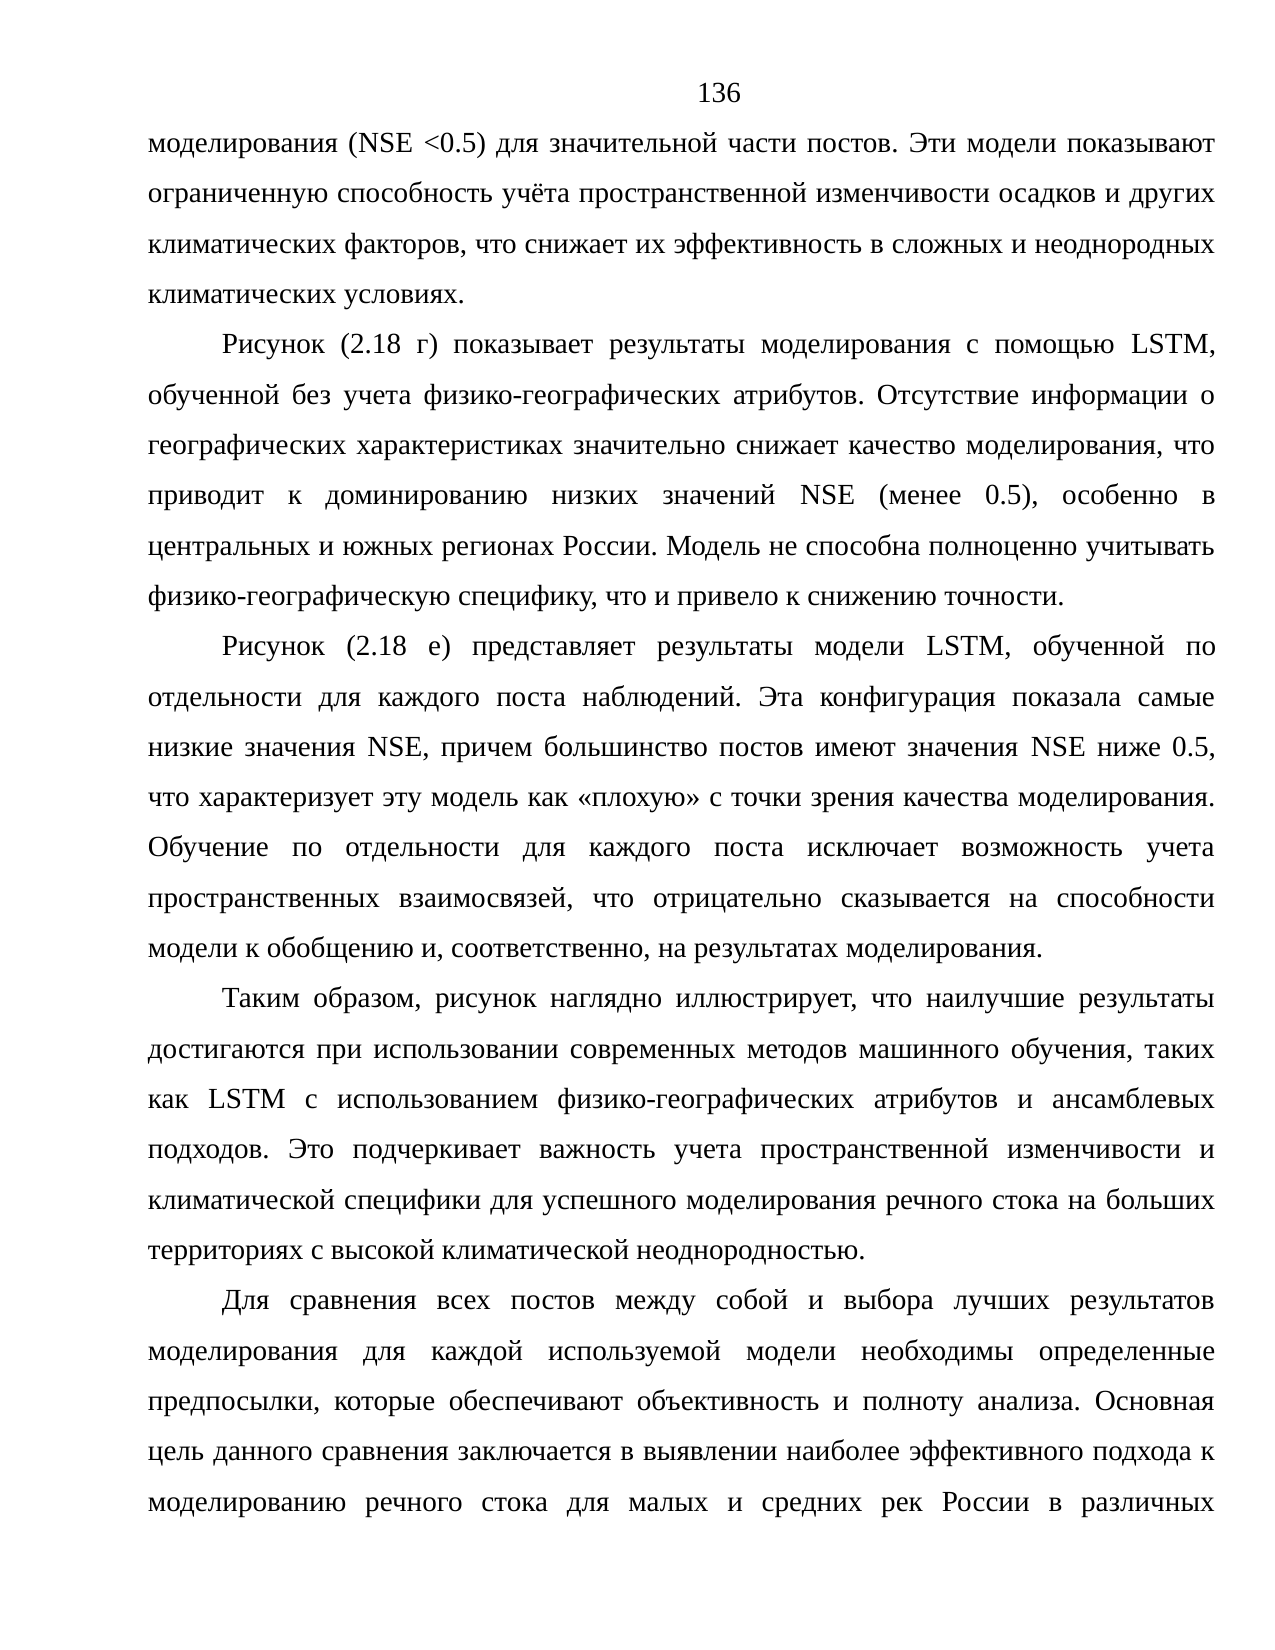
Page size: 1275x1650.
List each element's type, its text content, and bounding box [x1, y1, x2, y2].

text Рисунок (2.18 е) представляет результаты модели LSTM, обученной по отдельности для каждого поста наблюдений. Эта конфигурация показала самые низкие значения NSE, причем большинство постов имеют значения NSE ниже 0.5, что характеризует эту модель как «плохую» с точки зрения качества моделирования. Обучение по отдельности для каждого поста исключает возможность учета пространственных взаимосвязей, что отрицательно сказывается на способности модели к обобщению и, соответственно, на результатах моделирования. [148, 628, 1216, 964]
text Рисунок (2.18 г) показывает результаты моделирования с помощью LSTM, обученной без учета физико-географических атрибутов. Отсутствие информации о географических характеристиках значительно снижает качество моделирования, что приводит к доминированию низких значений NSE (менее 0.5), особенно в центральных и южных регионах России. Модель не способна полноценно учитывать физико-географическую специфику, что и привело к снижению точности. [148, 326, 1216, 612]
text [148, 125, 1216, 310]
text Таким образом, рисунок наглядно иллюстрирует, что наилучшие результаты достигаются при использовании современных методов машинного обучения, таких как LSTM с использованием физико-географических атрибутов и ансамблевых подходов. Это подчеркивает важность учета пространственной изменчивости и климатической специфики для успешного моделирования речного стока на больших территориях с высокой климатической неоднородностью. [148, 981, 1216, 1266]
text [148, 1282, 1216, 1517]
